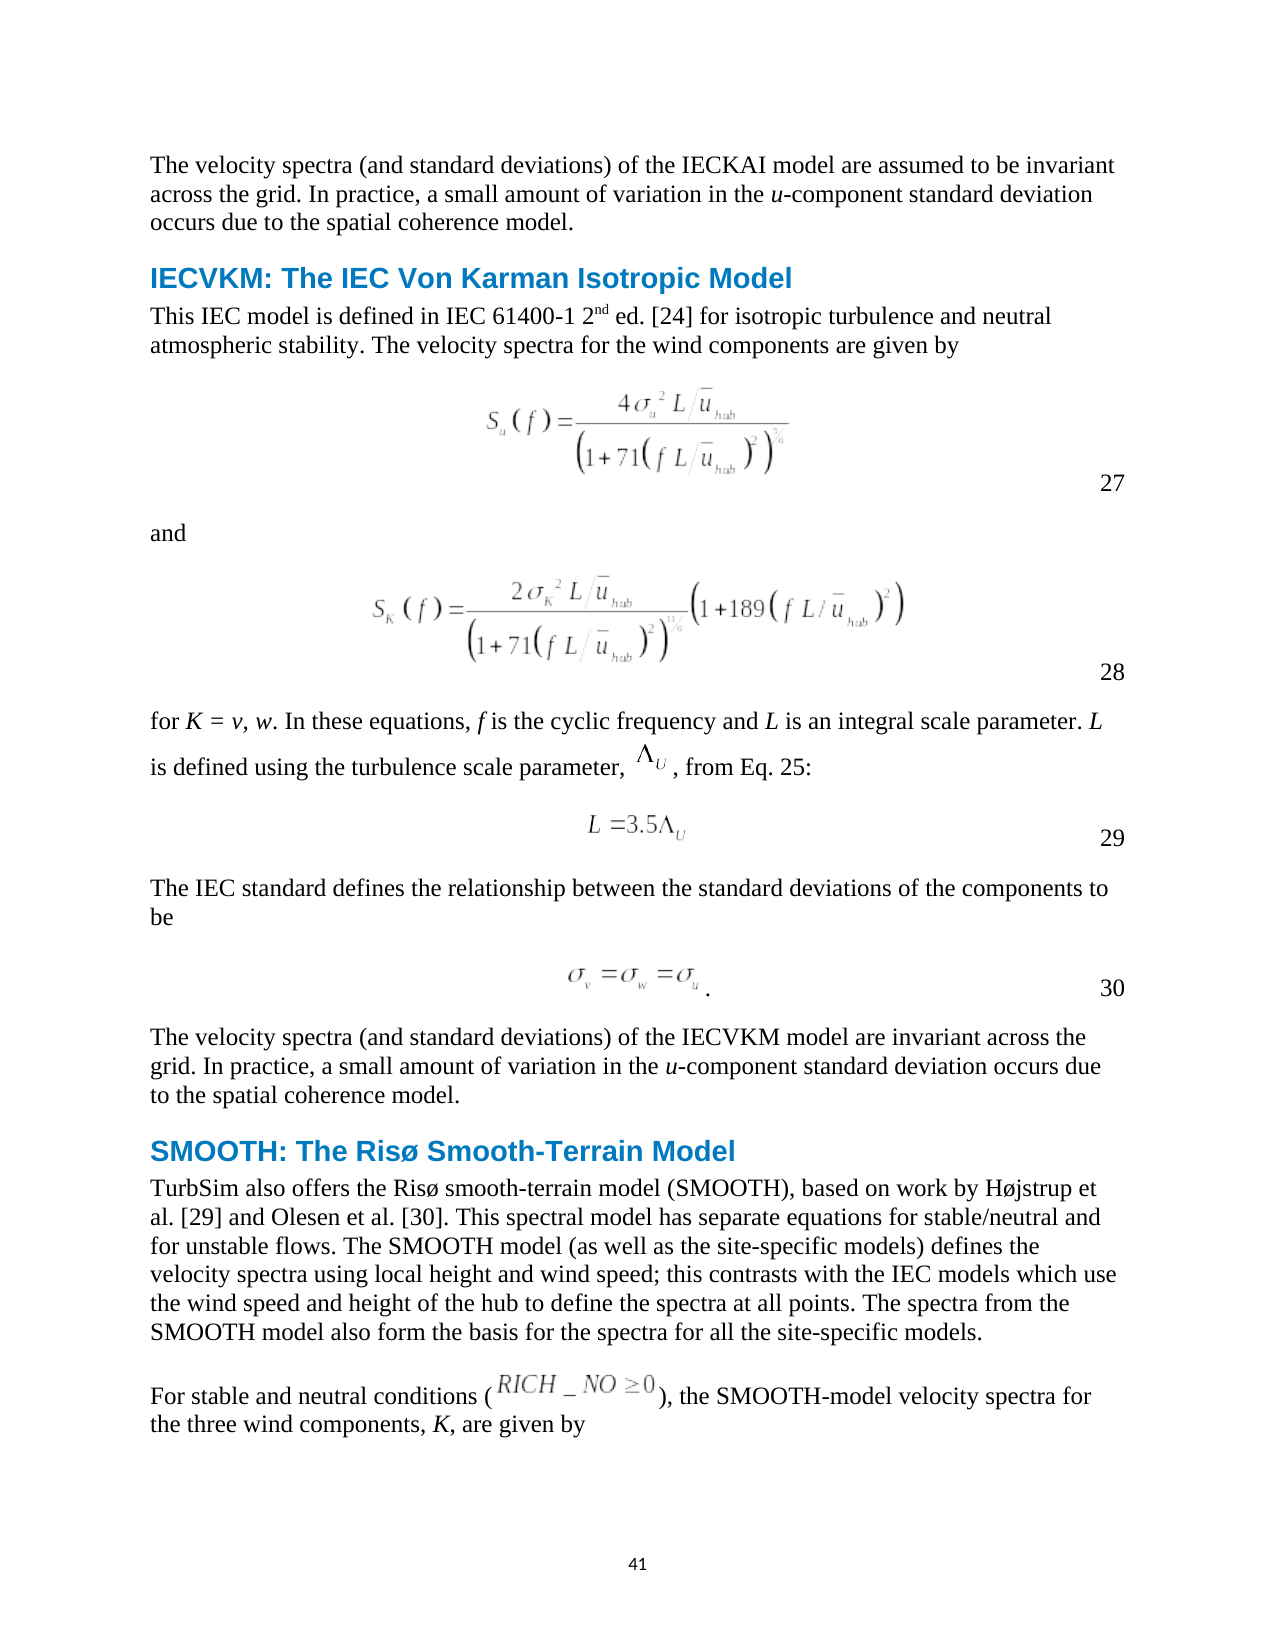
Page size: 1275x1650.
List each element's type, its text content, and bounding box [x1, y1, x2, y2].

text (27) [150, 383, 1125, 497]
text TurbSim also offers the Risø smooth-terrain model (SMOOTH), based on work by Højstrup et al. [29] and Olesen et al. [30]. This spectral model has separate equations for stable/neutral and for unstable flows. The SMOOTH model (as well as the site-specific models) defines the velocity spectra using local height and wind speed; this contrasts with the IEC models which use the wind speed and height of the hub to define the spectra at all points. The spectra from the SMOOTH model also form the basis for the spectra for all the site-specific models. [150, 1173, 1125, 1346]
text The IEC standard defines the relationship between the standard deviations of the components to be [150, 873, 1125, 930]
text . (30) [150, 955, 1125, 1001]
text (28) [150, 572, 1125, 685]
text This IEC model is defined in IEC 61400-1 2nd ed. [24] for isotropic turbulence and neutral atmospheric stability. The velocity spectra for the wind components are given by [150, 301, 1125, 358]
text For stable and neutral conditions (), the SMOOTH-model velocity spectra for the three wind components, K, are given by [150, 1371, 1125, 1438]
text The velocity spectra (and standard deviations) of the IECVKM model are invariant across the grid. In practice, a small amount of variation in the u-component standard deviation occurs due to the spatial coherence model. [150, 1022, 1125, 1108]
text The velocity spectra (and standard deviations) of the IECKAI model are assumed to be invariant across the grid. In practice, a small amount of variation in the u-component standard deviation occurs due to the spatial coherence model. [150, 150, 1125, 236]
text and [150, 518, 1125, 547]
text (29) [150, 806, 1125, 852]
text IECVKM: The IEC Von Karman Isotropic Model [150, 261, 1125, 295]
text SMOOTH: The Risø Smooth-Terrain Model [150, 1133, 1125, 1167]
text for K = v, w. In these equations, f is the cyclic frequency and L is an integral scale parameter. L is defined using the turbulence scale parameter, , from Eq. (25): [150, 706, 1125, 781]
